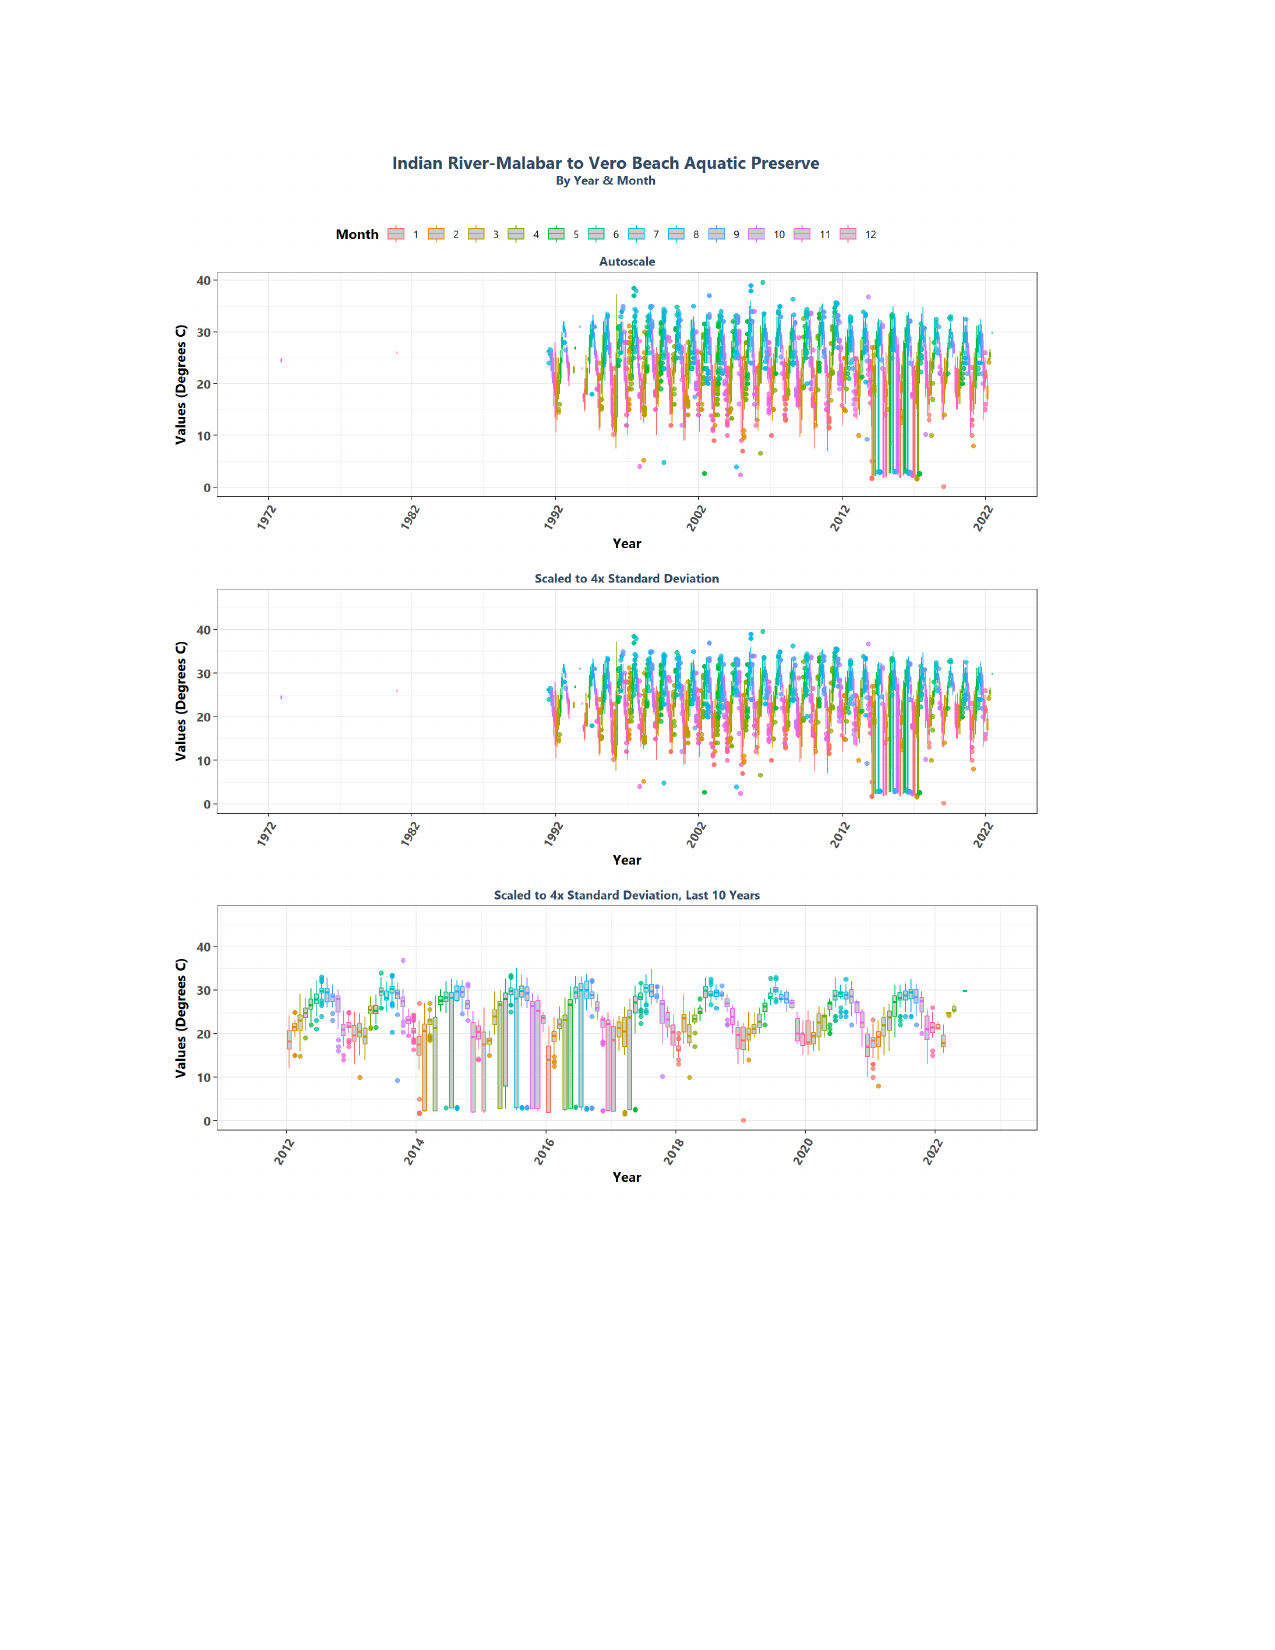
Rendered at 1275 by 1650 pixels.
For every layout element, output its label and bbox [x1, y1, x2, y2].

picture [168, 150, 1044, 1200]
